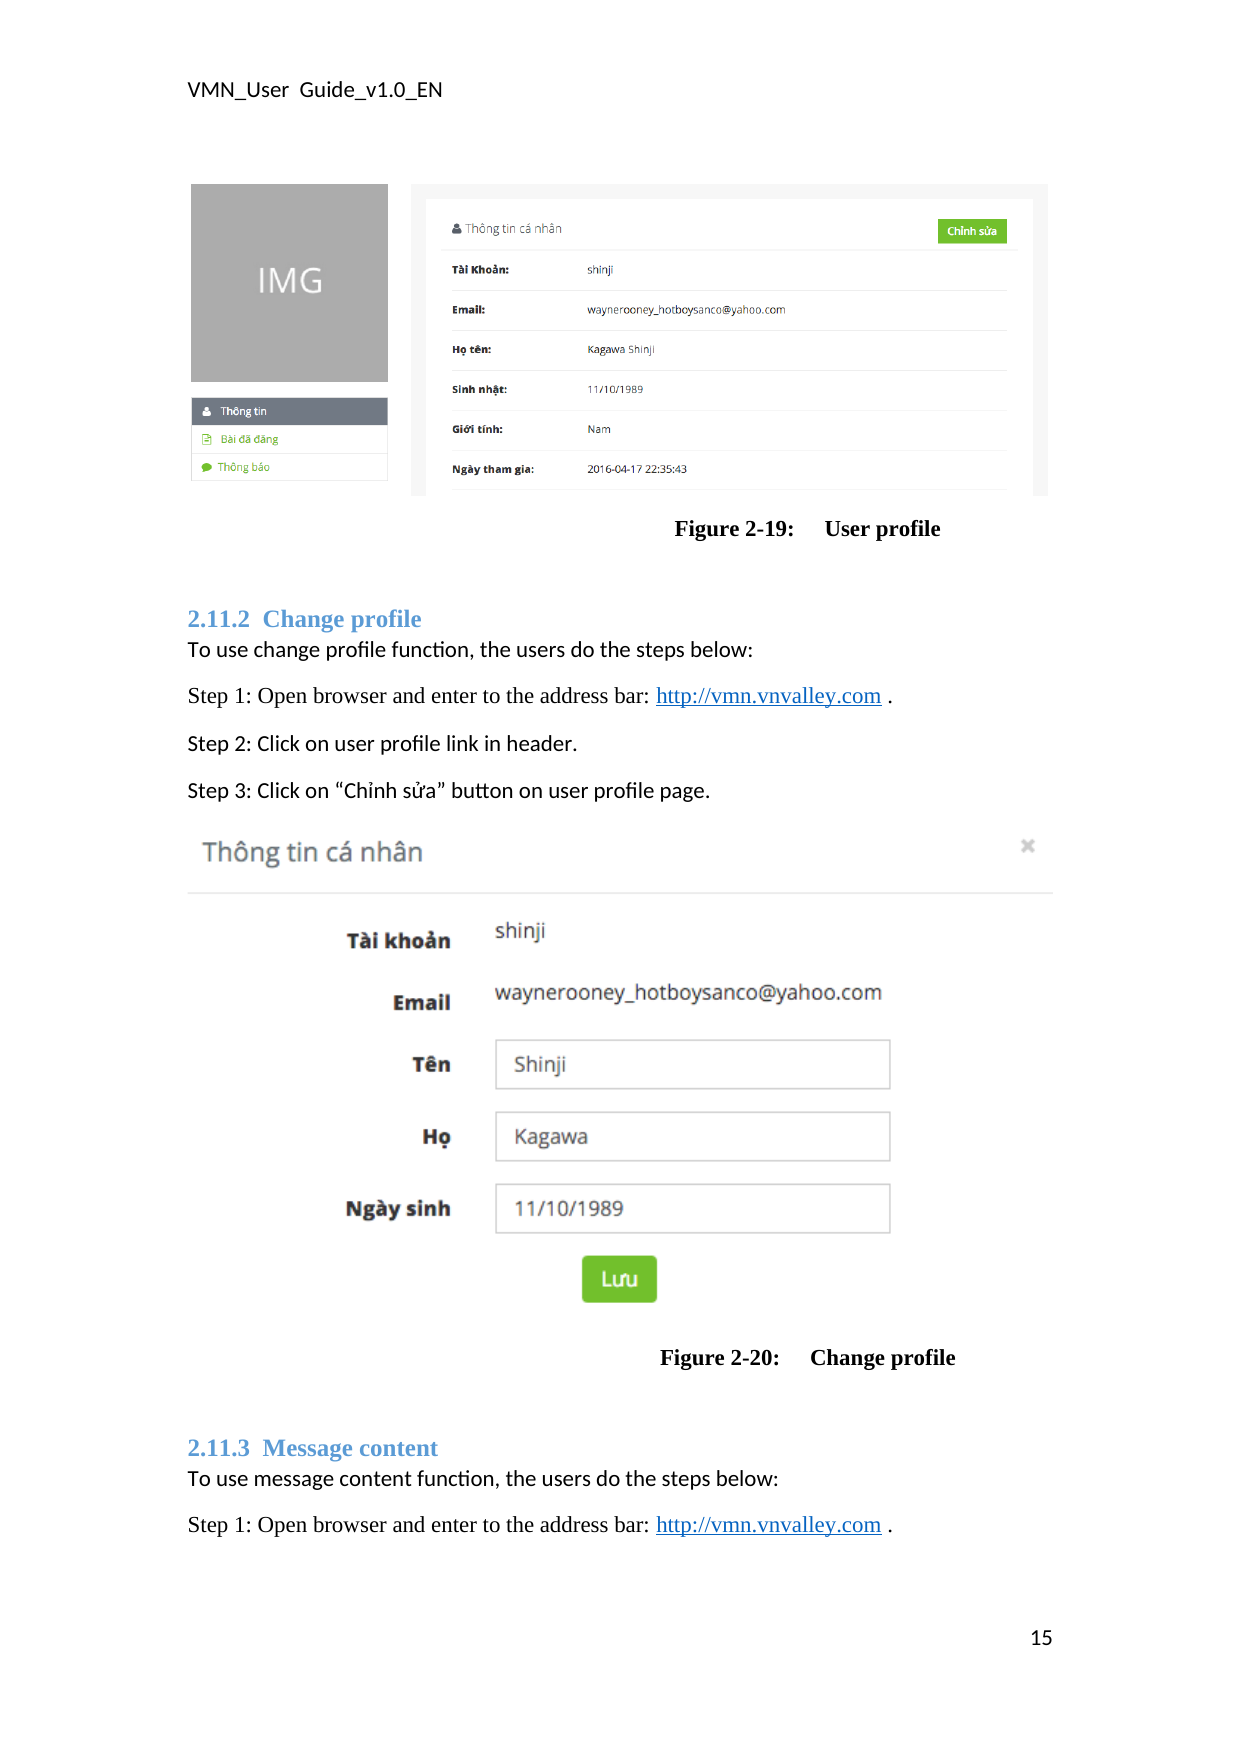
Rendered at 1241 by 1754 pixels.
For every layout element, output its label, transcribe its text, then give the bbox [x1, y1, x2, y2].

text User profile [562, 515, 1053, 541]
text To use message content function, the users do the steps below: [187, 1464, 1053, 1492]
text Step 1: Open browser and enter to the address bar: http://vmn.vnvalley.com . [187, 682, 1053, 709]
subtitle Message content [187, 1433, 1053, 1462]
text Step 3: Click on “Chỉnh sửa” button on user profile page. [187, 776, 1053, 804]
text Step 2: Click on user profile link in header. [187, 729, 1053, 757]
subtitle Change profile [187, 604, 1053, 633]
picture [187, 823, 1053, 1325]
picture [187, 180, 1053, 496]
text Change profile [562, 1343, 1053, 1370]
text Step 1: Open browser and enter to the address bar: http://vmn.vnvalley.com . [187, 1511, 1053, 1537]
text To use change profile function, the users do the steps below: [187, 636, 1053, 663]
